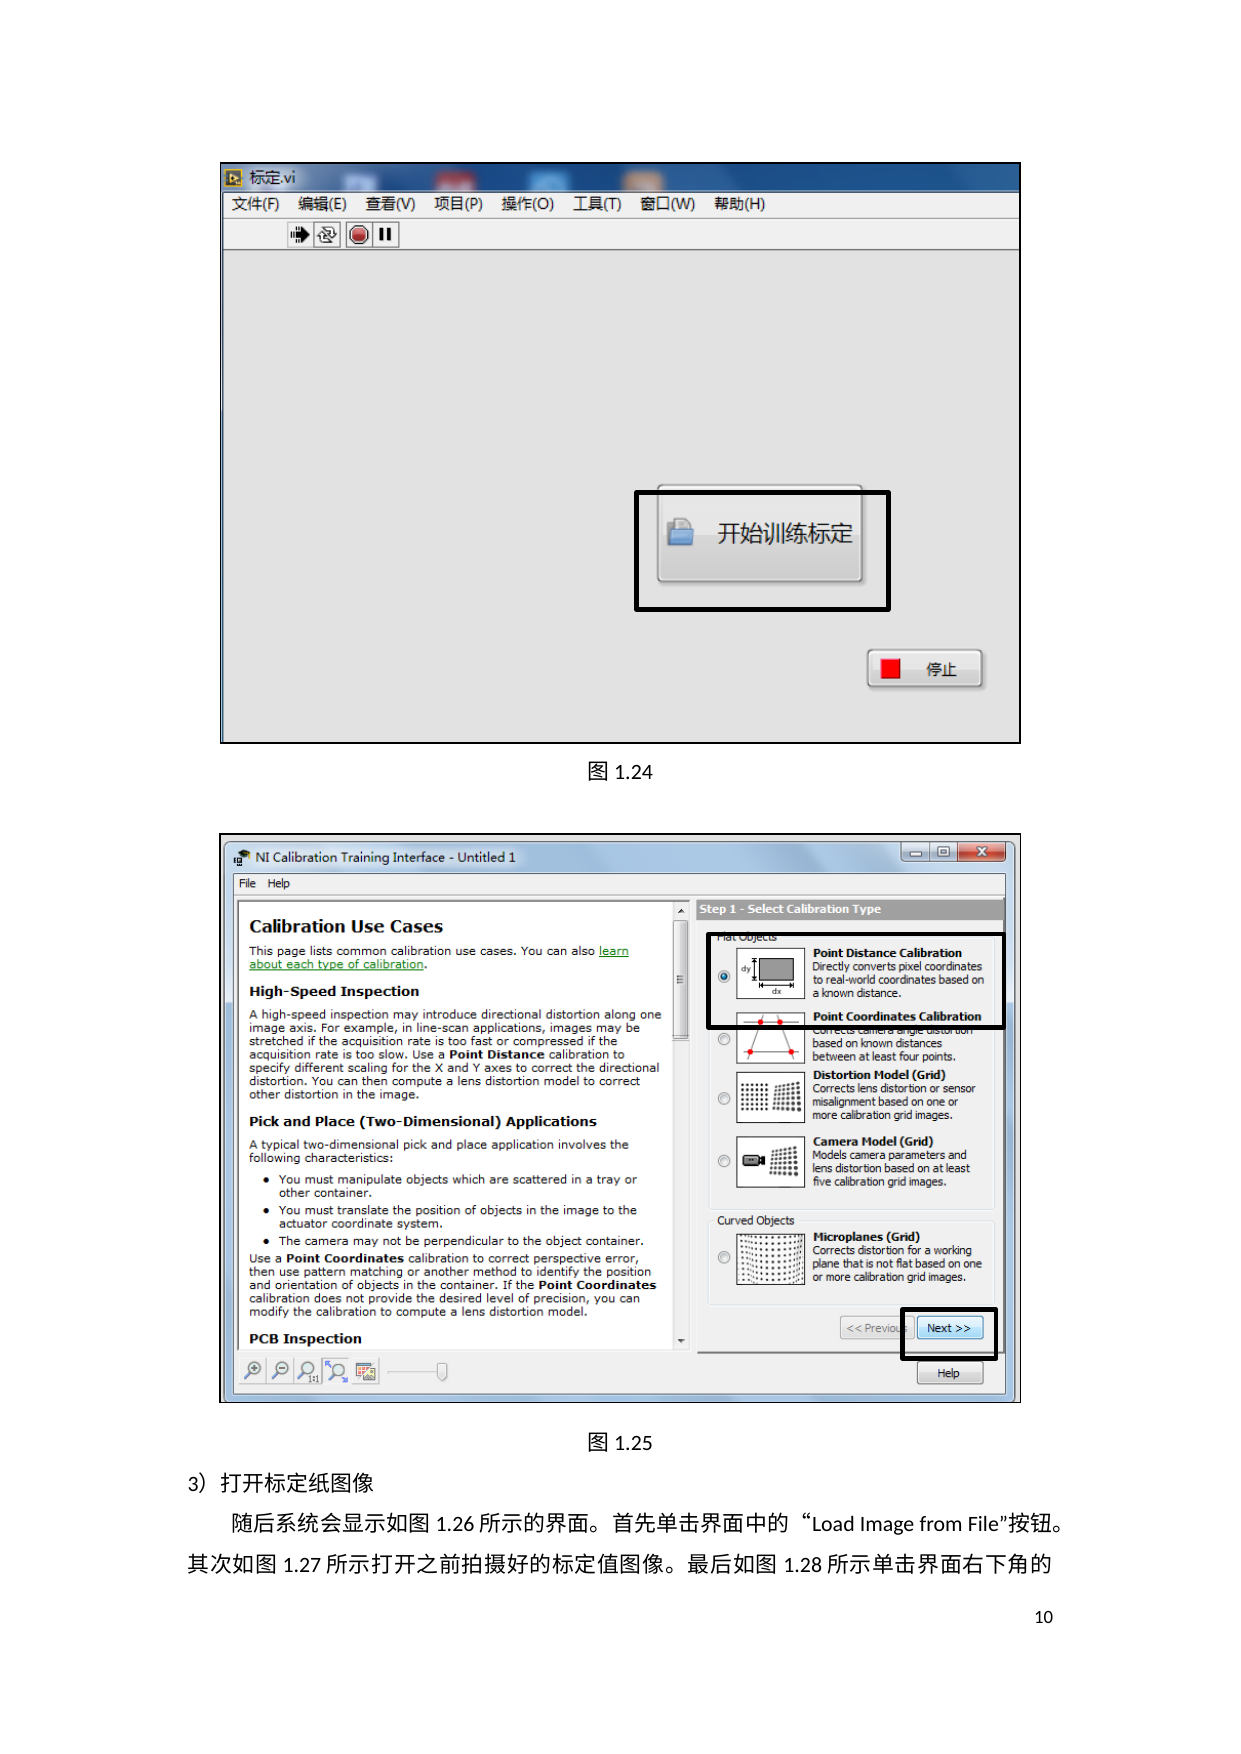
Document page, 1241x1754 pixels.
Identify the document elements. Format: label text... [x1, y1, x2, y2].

text 图1.25 [187, 1425, 1053, 1457]
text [187, 1506, 1053, 1579]
text 图1.24 [187, 754, 1053, 786]
picture [221, 164, 1019, 742]
picture [221, 835, 1020, 1402]
text 3）打开标定纸图像 [187, 1465, 1053, 1498]
